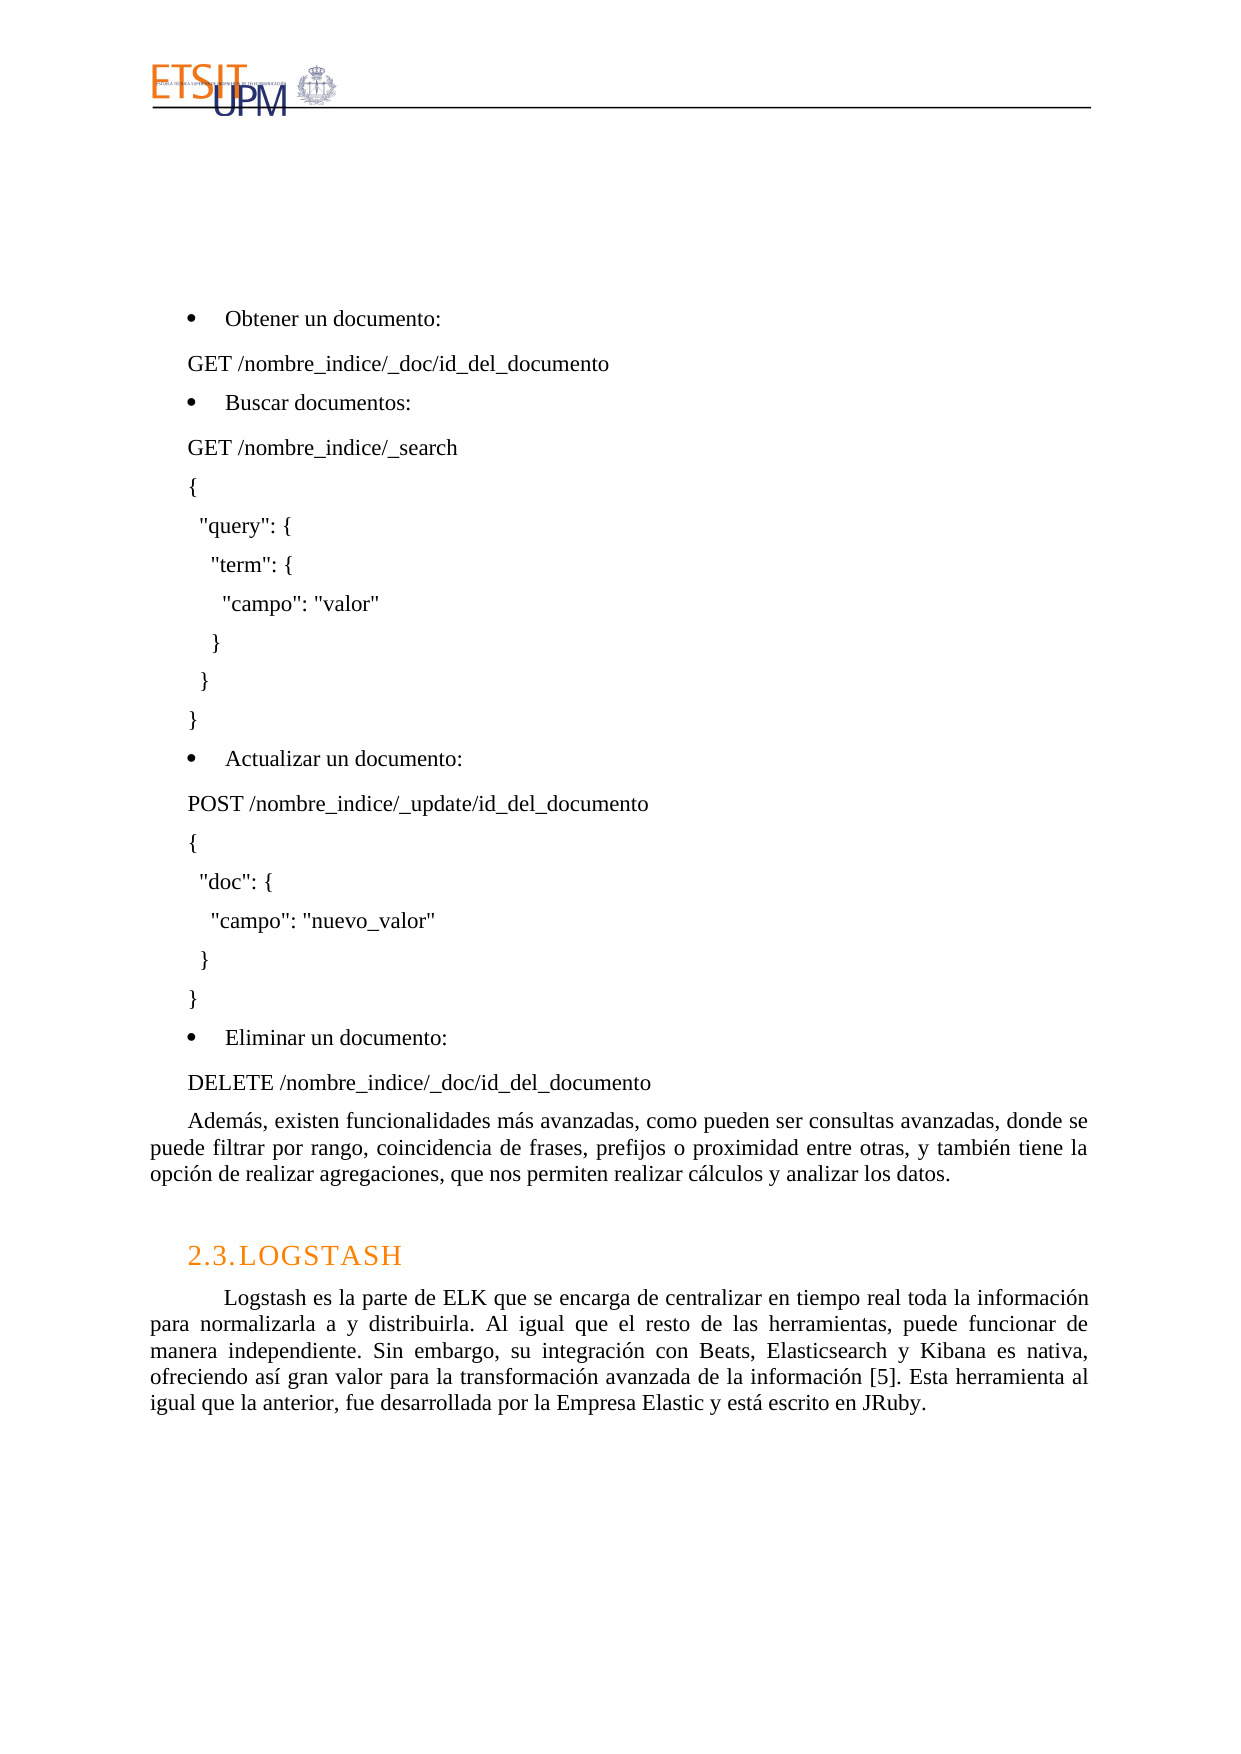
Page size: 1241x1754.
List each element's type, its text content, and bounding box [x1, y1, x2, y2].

list Actualizar un documento: [187, 745, 1090, 772]
text POST /nombre_indice/_update/id_del_documento [187, 790, 1090, 817]
text } [187, 985, 1090, 1011]
picture [151, 63, 338, 117]
text Además, existen funcionalidades más avanzadas, como pueden ser consultas avanzadas, donde se puede filtrar por rango, coincidencia de frases, prefijos o proximidad entre otras, y también tiene la opción de realizar agregaciones, que nos permiten realizar cálculos y analizar los datos. [150, 1107, 1090, 1187]
subtitle Logstash [187, 1238, 1090, 1271]
text } [187, 706, 1090, 733]
list Obtener un documento: [187, 305, 1090, 332]
text } [187, 668, 1090, 694]
text { [187, 473, 1090, 500]
text "doc": { [187, 868, 1090, 894]
text GET /nombre_indice/_search [187, 434, 1090, 461]
text "campo": "nuevo_valor" [187, 907, 1090, 933]
text "query": { [187, 512, 1090, 538]
text } [187, 946, 1090, 972]
list Buscar documentos: [187, 389, 1090, 416]
text } [187, 629, 1090, 655]
text "campo": "valor" [187, 590, 1090, 616]
text "term": { [187, 551, 1090, 577]
text { [187, 829, 1090, 856]
text Logstash es la parte de ELK que se encarga de centralizar en tiempo real toda la información para normalizarla a y distribuirla. Al igual que el resto de las herramientas, puede funcionar de manera independiente. Sin embargo, su integración con Beats, Elasticsearch y Kibana es nativa, ofreciendo así gran valor para la transformación avanzada de la información [5]. Esta herramienta al igual que la anterior, fue desarrollada por la Empresa Elastic y está escrito en JRuby. [150, 1284, 1090, 1416]
text DELETE /nombre_indice/_doc/id_del_documento [187, 1069, 1090, 1095]
list Eliminar un documento: [187, 1023, 1090, 1050]
text GET /nombre_indice/_doc/id_del_documento [187, 351, 1090, 377]
